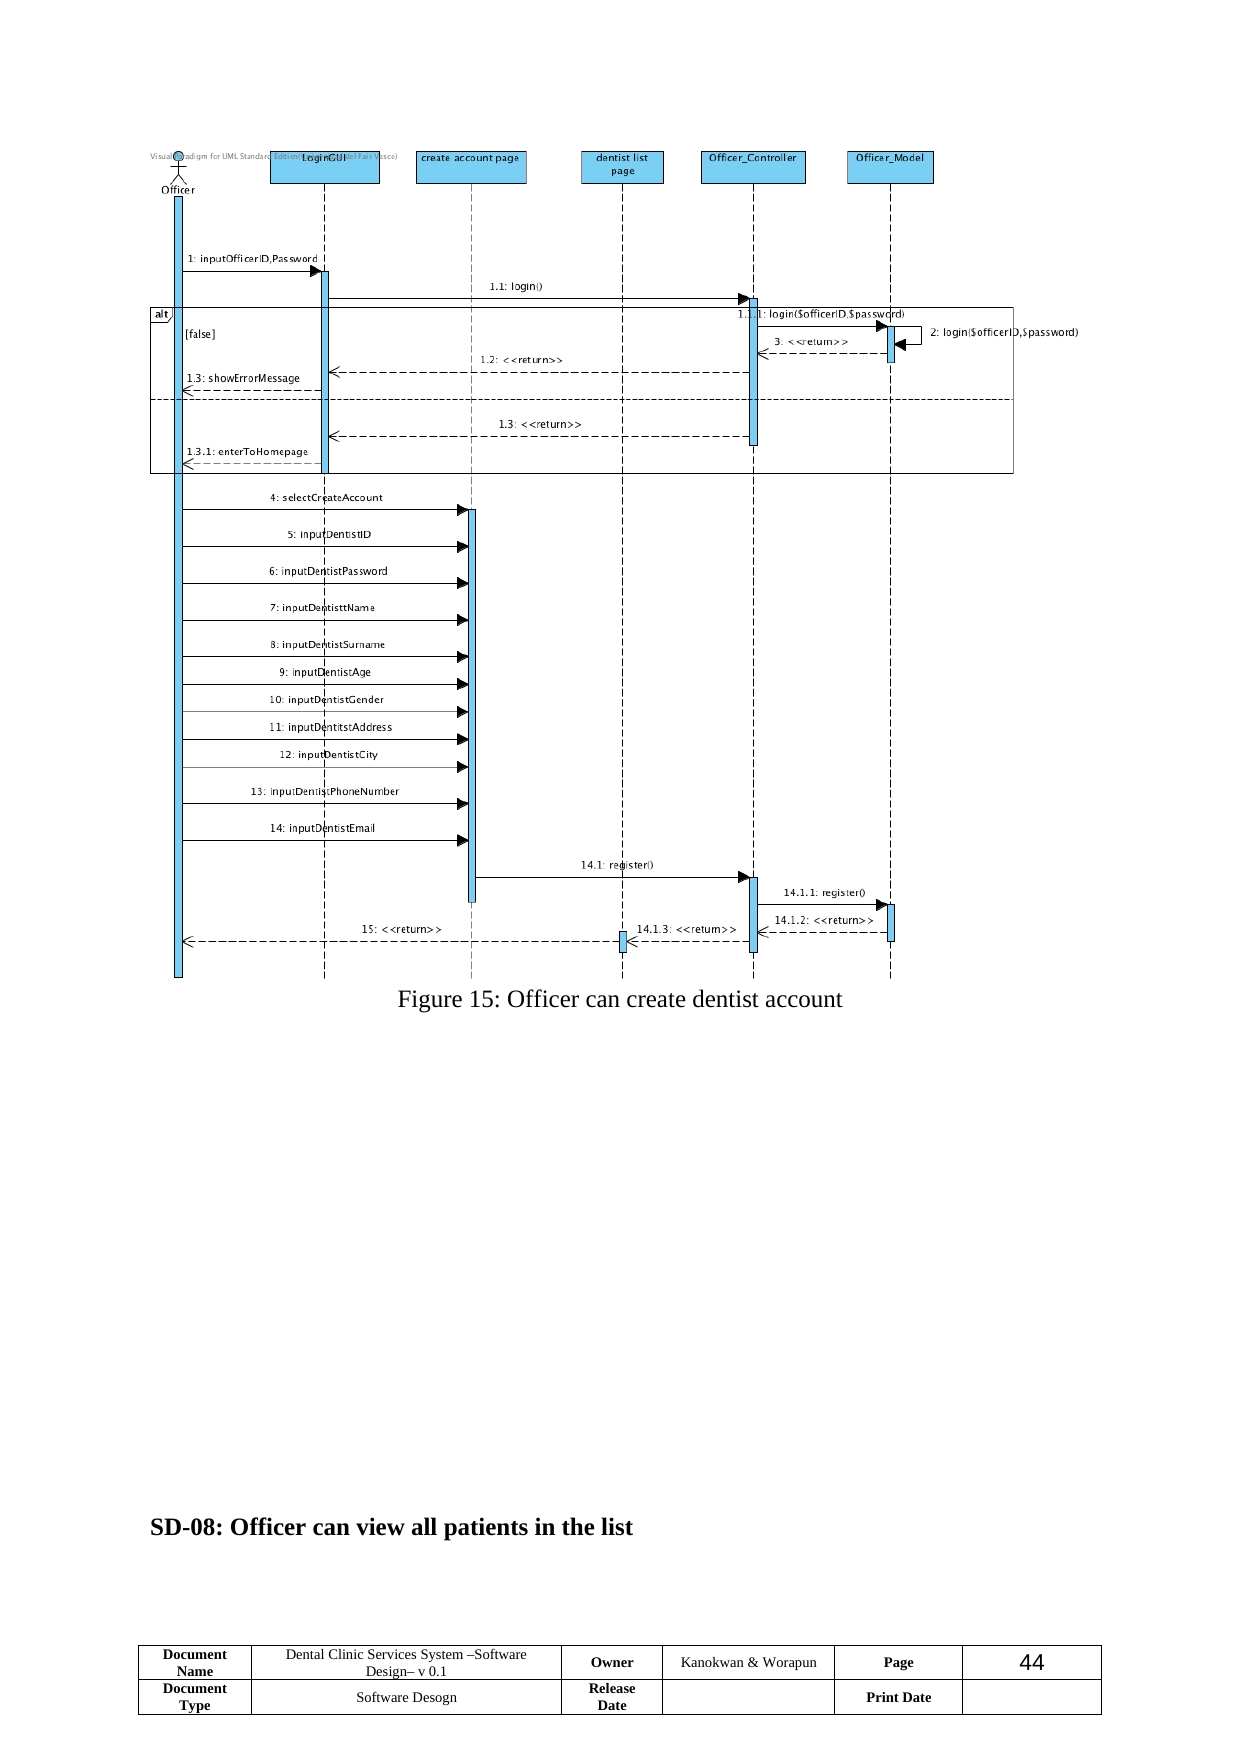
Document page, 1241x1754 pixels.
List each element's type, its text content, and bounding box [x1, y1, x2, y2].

picture [150, 150, 1091, 981]
text SD-08: Officer can view all patients in the list [150, 1512, 1090, 1541]
text Figure 15: Officer can create dentist account [150, 984, 1090, 1013]
